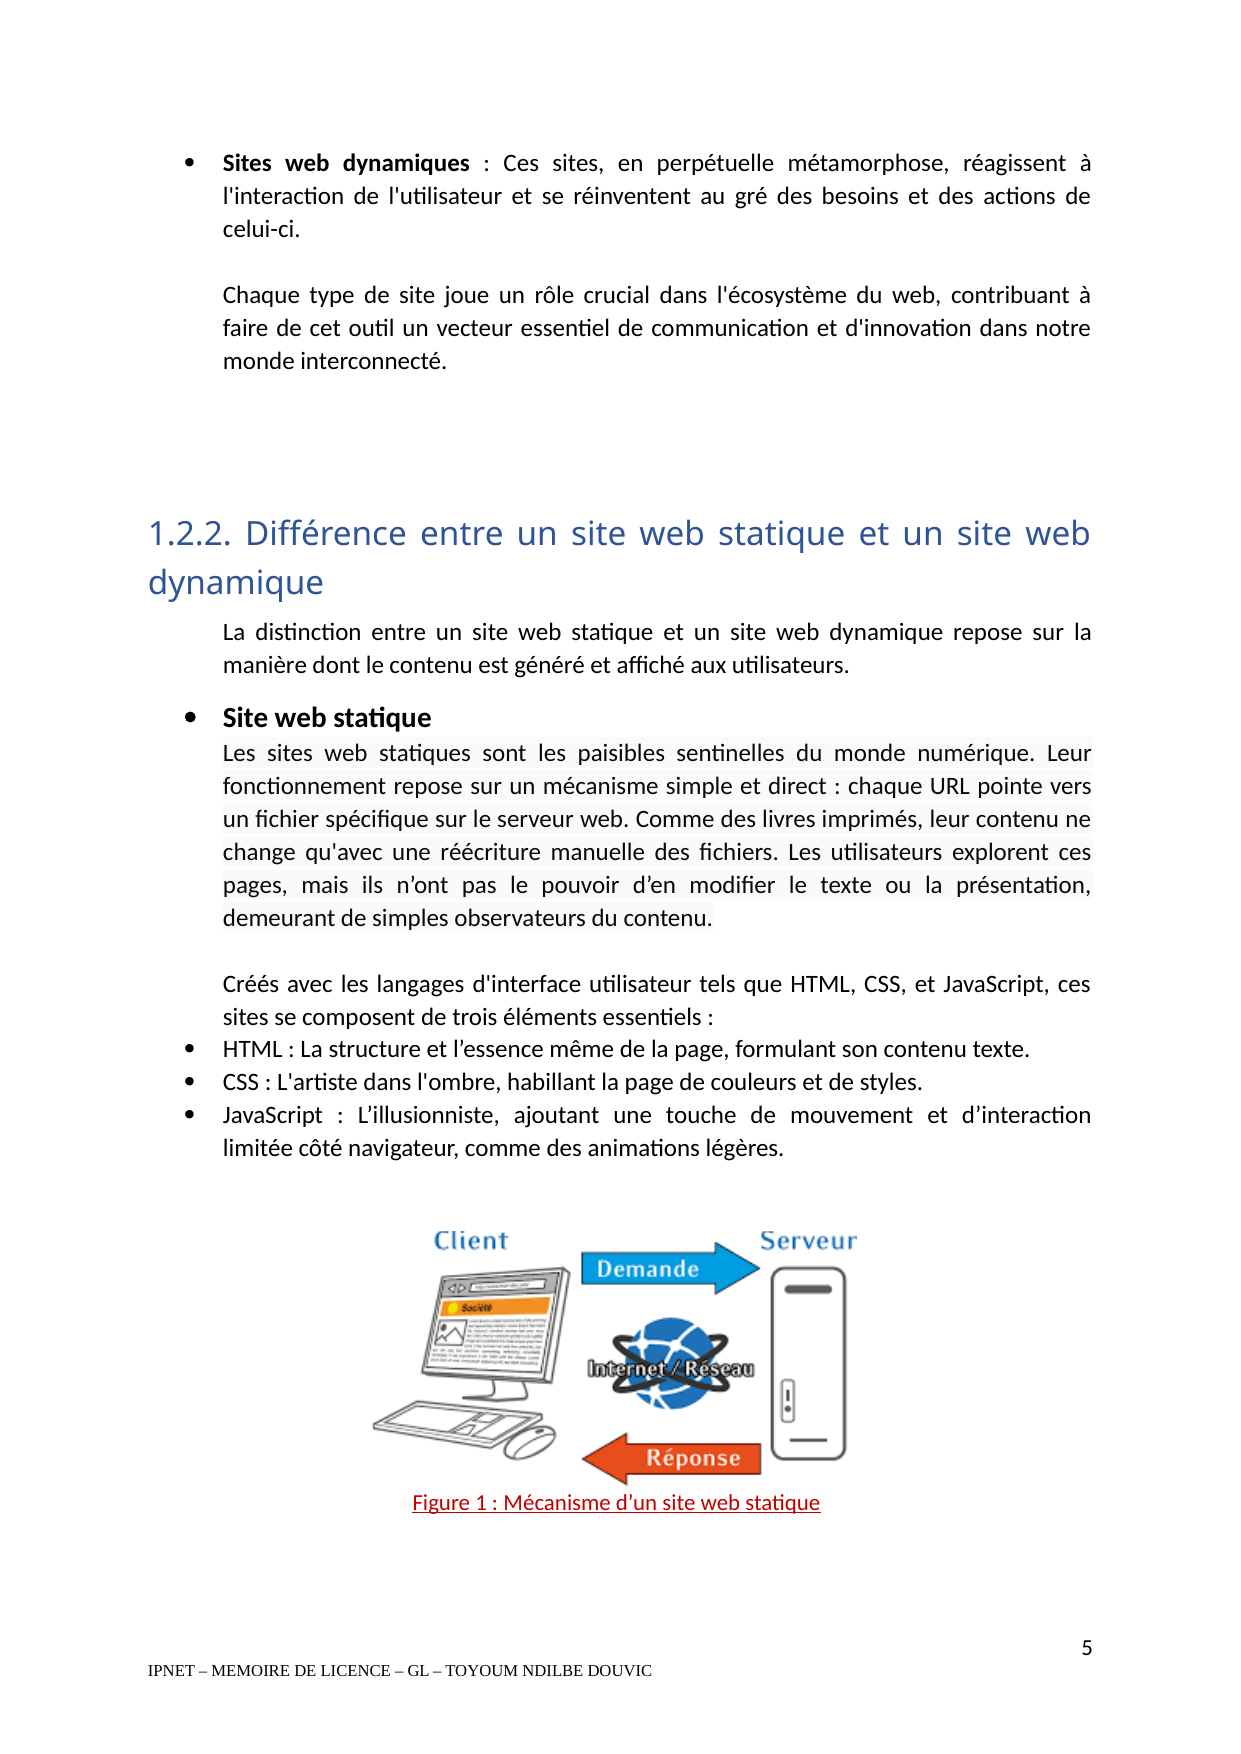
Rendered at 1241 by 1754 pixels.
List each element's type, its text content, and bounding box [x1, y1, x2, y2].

list JavaScript : L’illusionniste, ajoutant une touche de mouvement et d’interaction limitée côté navigateur, comme des animations légères. [185, 1099, 1093, 1163]
list Créés avec les langages d'interface utilisateur tels que HTML, CSS, et JavaScript, ces sites se composent de trois éléments essentiels : [223, 968, 1093, 1031]
list Figure 1 : Mécanisme d’un site web statique [298, 1488, 1093, 1516]
list HTML : La structure et l’essence même de la page, formulant son contenu texte. [185, 1033, 1093, 1064]
list Site web statique [185, 699, 1093, 734]
list Les sites web statiques sont les paisibles sentinelles du monde numérique. Leur fonctionnement repose sur un mécanisme simple et direct : chaque URL pointe vers un fichier spécifique sur le serveur web. Comme des livres imprimés, leur contenu ne change qu'avec une réécriture manuelle des fichiers. Les utilisateurs explorent ces pages, mais ils n’ont pas le pouvoir d’en modifier le texte ou la présentation, demeurant de simples observateurs du contenu. [223, 899, 1093, 932]
subtitle 1.2.2. Différence entre un site web statique et un site web dynamique [148, 510, 1093, 604]
list Chaque type de site joue un rôle crucial dans l'écosystème du web, contribuant à faire de cet outil un vecteur essentiel de communication et d'innovation dans notre monde interconnecté. [223, 279, 1093, 376]
list CSS : L'artiste dans l'ombre, habillant la page de couleurs et de styles. [185, 1066, 1093, 1097]
list Sites web dynamiques : Ces sites, en perpétuelle métamorphose, réagissent à l'interaction de l'utilisateur et se réinventent au gré des besoins et des actions de celui-ci. [185, 148, 1093, 244]
text La distinction entre un site web statique et un site web dynamique repose sur la manière dont le contenu est généré et affiché aux utilisateurs. [223, 616, 1093, 680]
picture [372, 1231, 857, 1486]
